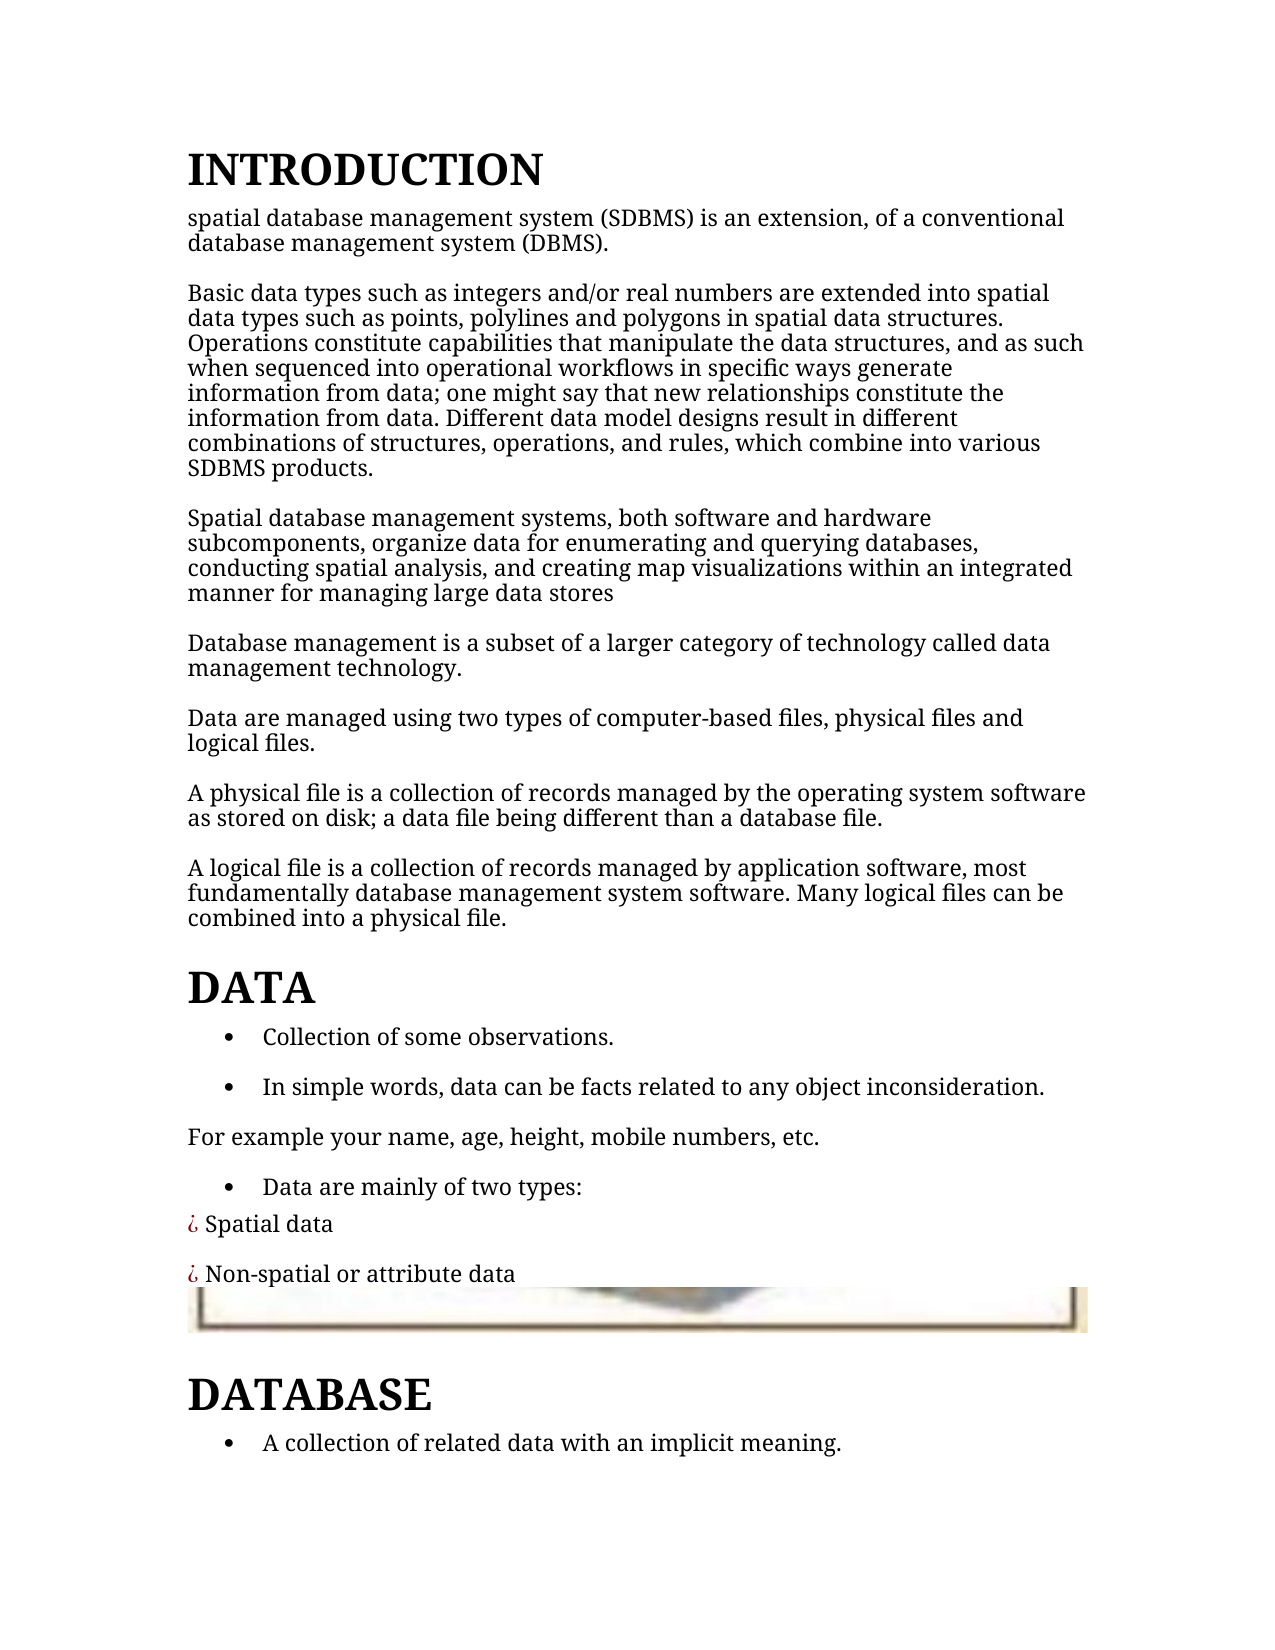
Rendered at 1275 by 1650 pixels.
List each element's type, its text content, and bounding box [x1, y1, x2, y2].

text DATABASE [187, 1375, 1087, 1419]
text A physical file is a collection of records managed by the operating system software as stored on disk; a data file being different than a database file. [187, 781, 1087, 831]
text A logical file is a collection of records managed by application software, most fundamentally database management system software. Many logical files can be combined into a physical file. [187, 856, 1087, 931]
list In simple words, data can be facts related to any object inconsideration. [225, 1075, 1087, 1100]
text Database management is a subset of a larger category of technology called data management technology. [187, 631, 1087, 681]
text DATA [187, 969, 1087, 1012]
text spatial database management system (SDBMS) is an extension, of a conventional database management system (DBMS). [187, 206, 1087, 256]
list A collection of related data with an implicit meaning. [225, 1431, 1087, 1456]
picture [187, 1287, 1088, 1333]
text For example your name, age, height, mobile numbers, etc. [187, 1125, 1087, 1150]
text Non-spatial or attribute data [187, 1262, 1087, 1287]
text Spatial database management systems, both software and hardware subcomponents, organize data for enumerating and querying databases, conducting spatial analysis, and creating map visualizations within an integrated manner for managing large data stores [187, 506, 1087, 606]
text Basic data types such as integers and/or real numbers are extended into spatial data types such as points, polylines and polygons in spatial data structures. Operations constitute capabilities that manipulate the data structures, and as such when sequenced into operational workflows in specific ways generate information from data; one might say that new relationships constitute the information from data. Different data model designs result in different combinations of structures, operations, and rules, which combine into various SDBMS products. [187, 281, 1087, 481]
list Collection of some observations. [225, 1025, 1087, 1050]
text Data are managed using two types of computer-based files, physical files and logical files. [187, 706, 1087, 756]
text INTRODUCTION [187, 150, 1087, 194]
text Spatial data [187, 1212, 1087, 1237]
list Data are mainly of two types: [225, 1175, 1087, 1200]
